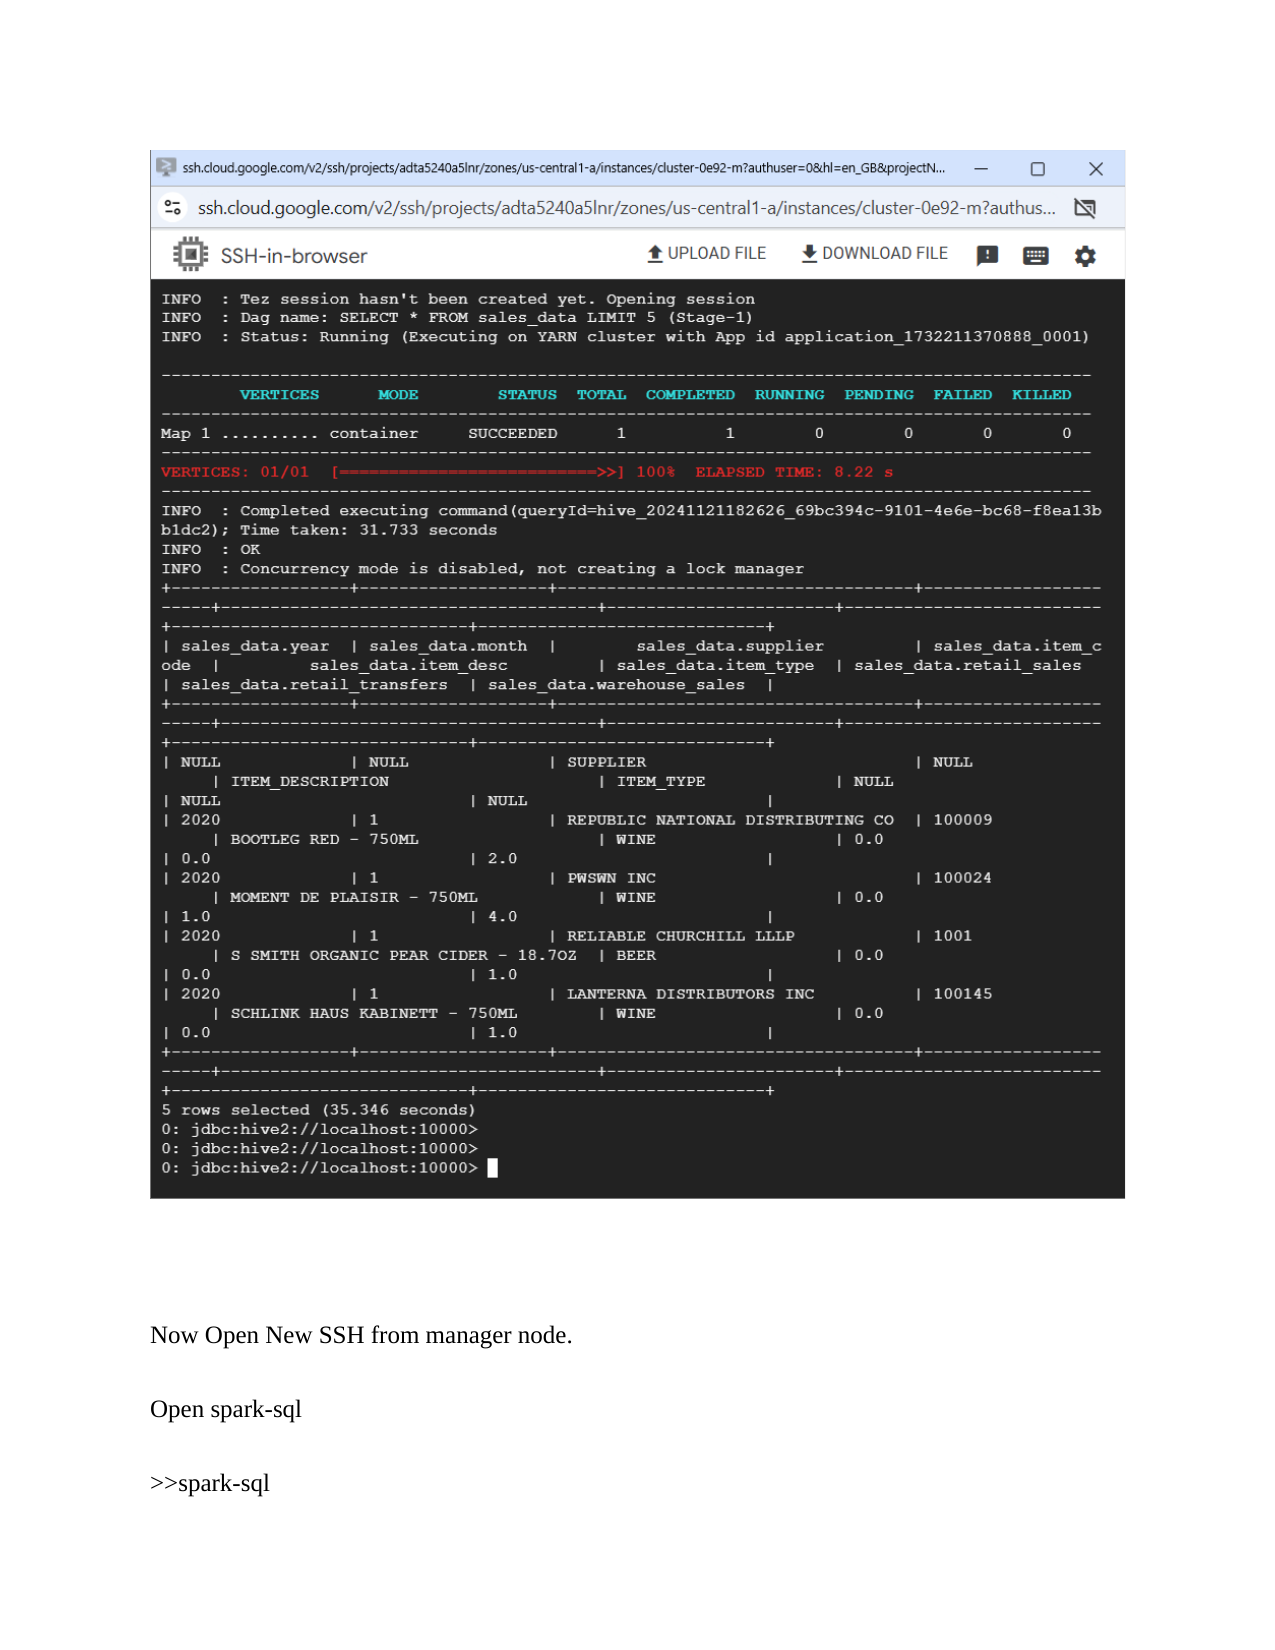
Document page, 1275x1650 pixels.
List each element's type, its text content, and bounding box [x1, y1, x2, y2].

text Now Open New SSH from manager node. [150, 1320, 1125, 1349]
text >>spark-sql [150, 1468, 1125, 1497]
text Open spark-sql [150, 1394, 1125, 1423]
picture [150, 150, 1125, 1199]
